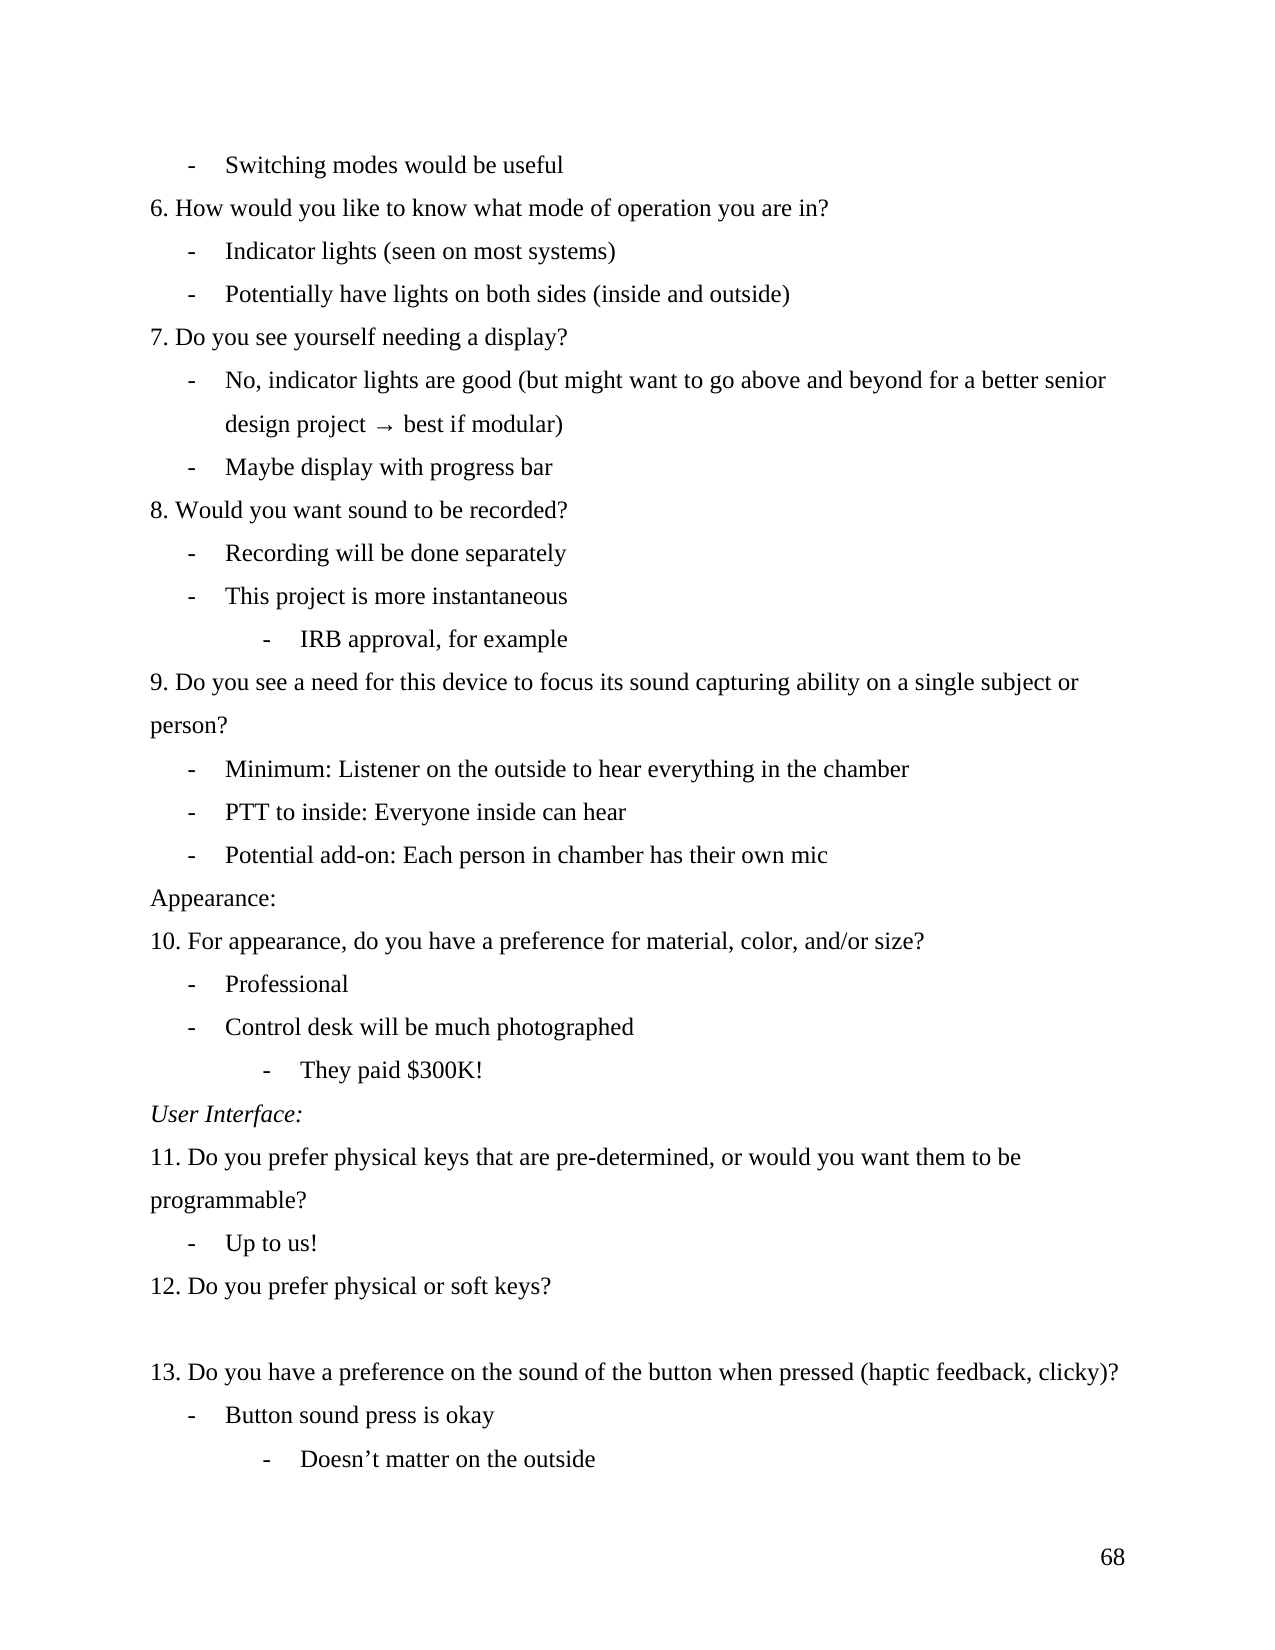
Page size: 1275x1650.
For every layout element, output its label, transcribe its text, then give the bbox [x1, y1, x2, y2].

list Recording will be done separately [187, 538, 1125, 567]
list Potential add-on: Each person in chamber has their own mic [187, 840, 1125, 869]
list They paid $300K! [262, 1056, 1125, 1084]
list Button sound press is okay [187, 1401, 1125, 1429]
text 13. Do you have a preference on the sound of the button when pressed (haptic feedback, clicky)? [150, 1357, 1125, 1386]
text 8. Would you want sound to be recorded? [150, 495, 1125, 524]
list Up to us! [187, 1228, 1125, 1257]
list Doesn’t matter on the outside [262, 1444, 1125, 1472]
list Switching modes would be useful [187, 150, 1125, 179]
list Minimum: Listener on the outside to hear everything in the chamber [187, 754, 1125, 782]
text 6. How would you like to know what mode of operation you are in? [150, 193, 1125, 222]
text User Interface: [150, 1099, 1125, 1127]
text 9. Do you see a need for this device to focus its sound capturing ability on a single subject or person? [150, 667, 1125, 739]
list Professional [187, 969, 1125, 998]
text 10. For appearance, do you have a preference for material, color, and/or size? [150, 926, 1125, 955]
list PTT to inside: Everyone inside can hear [187, 797, 1125, 826]
text 11. Do you prefer physical keys that are pre-determined, or would you want them to be programmable? [150, 1142, 1125, 1214]
list This project is more instantaneous [187, 581, 1125, 610]
list Control desk will be much photographed [187, 1012, 1125, 1041]
text Appearance: [150, 883, 1125, 912]
list Potentially have lights on both sides (inside and outside) [187, 279, 1125, 308]
list Maybe display with progress bar [187, 452, 1125, 481]
text 12. Do you prefer physical or soft keys? [150, 1271, 1125, 1300]
list IRB approval, for example [262, 624, 1125, 653]
list Indicator lights (seen on most systems) [187, 236, 1125, 265]
text 7. Do you see yourself needing a display? [150, 322, 1125, 351]
list No, indicator lights are good (but might want to go above and beyond for a better senior design project → best if modular) [187, 366, 1125, 437]
